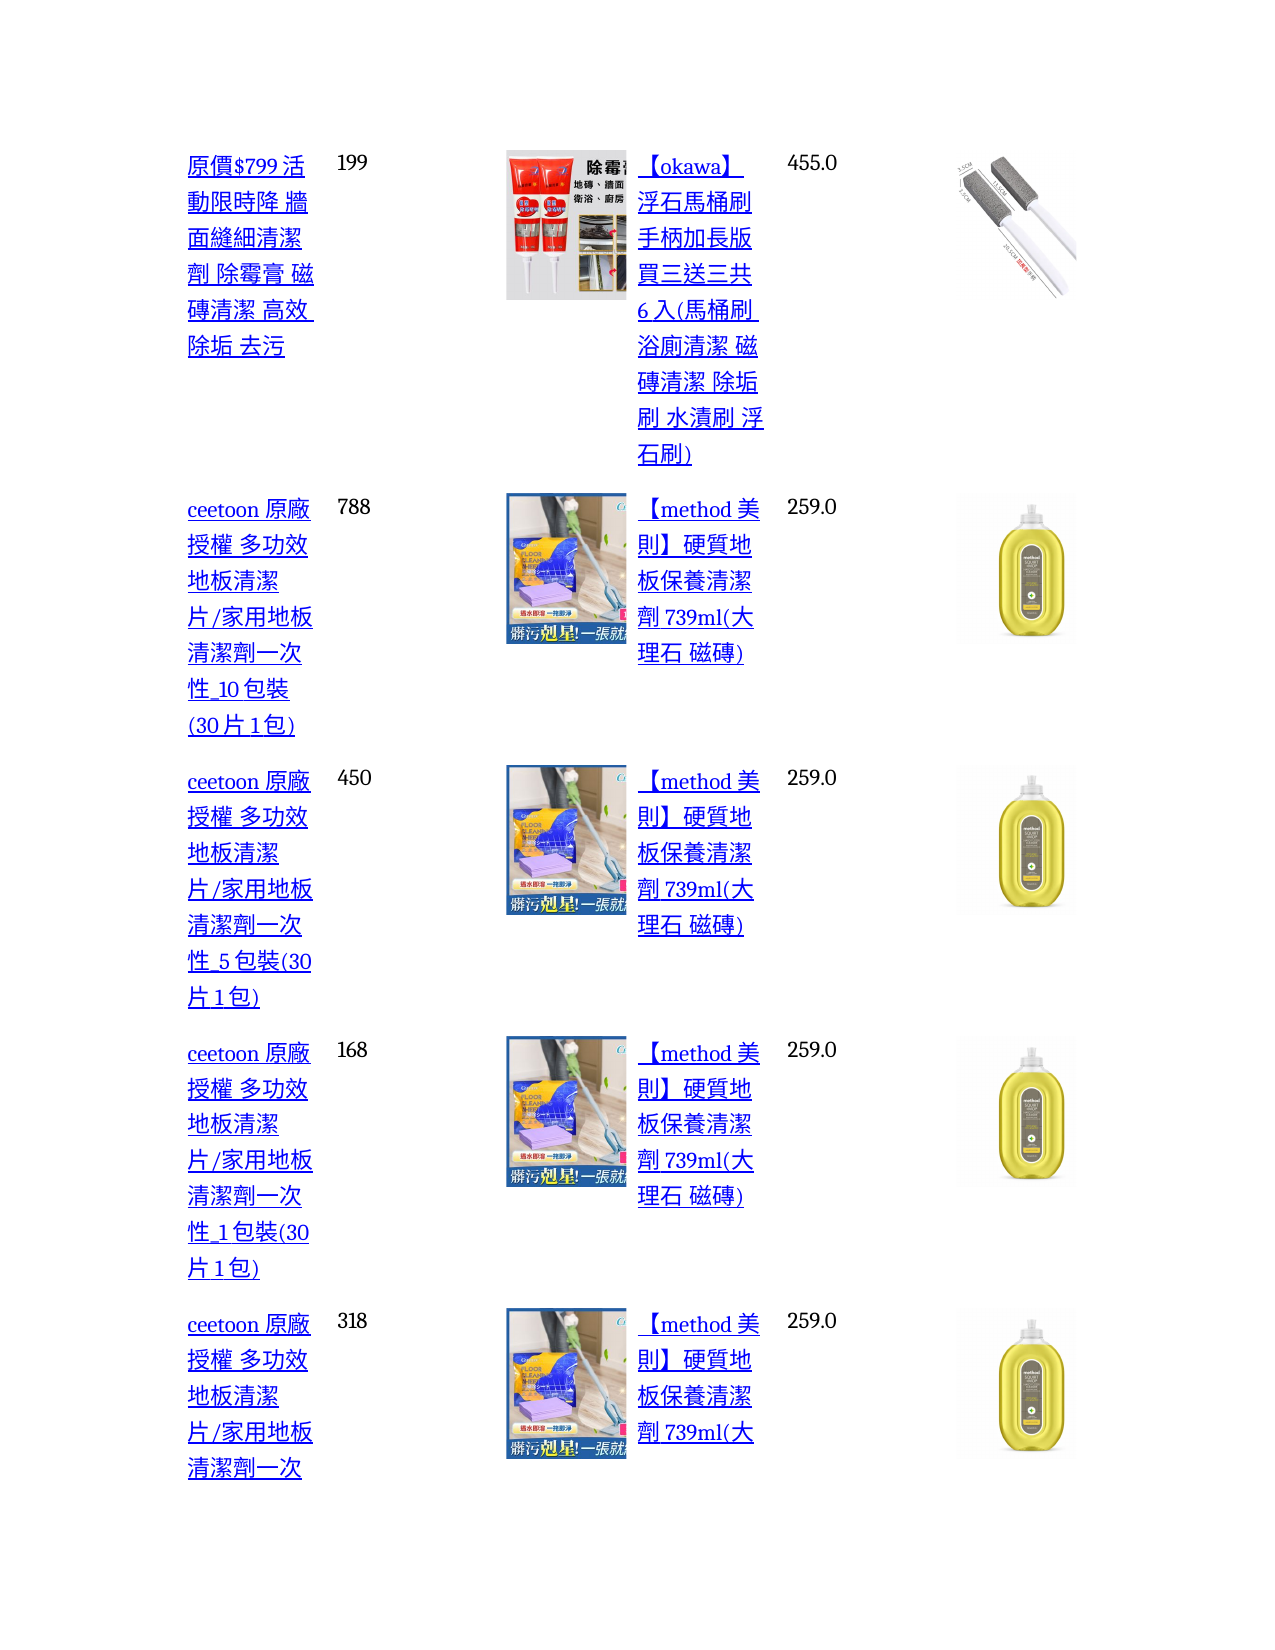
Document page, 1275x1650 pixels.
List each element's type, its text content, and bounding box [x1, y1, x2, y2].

picture [956, 493, 1077, 644]
table_cell 259.0 [776, 1308, 926, 1483]
table_cell ceetoon 原廠授權 多功效地板清潔片/家用地板清潔劑一次性_10包裝(30片1包) [176, 494, 326, 765]
table_cell 788 [326, 494, 476, 765]
table_cell [926, 150, 1076, 493]
table_cell [926, 1308, 1076, 1483]
picture [956, 1036, 1077, 1187]
table_cell [926, 1037, 1076, 1308]
table_cell [476, 1308, 626, 1483]
picture [506, 150, 627, 300]
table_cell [626, 1308, 776, 1483]
table_cell 455.0 [776, 150, 926, 493]
table_cell [476, 494, 626, 765]
table_cell 【method 美則】硬質地板保養清潔劑739ml(大理石 磁磚) [626, 765, 776, 1037]
table_cell 259.0 [776, 765, 926, 1037]
table_cell 168 [326, 1037, 476, 1308]
picture [956, 1308, 1077, 1459]
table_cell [176, 1308, 326, 1483]
table_cell [926, 765, 1076, 1037]
table_cell 259.0 [776, 494, 926, 765]
table_cell 【method 美則】硬質地板保養清潔劑739ml(大理石 磁磚) [626, 1037, 776, 1308]
table_cell [476, 150, 626, 493]
table_cell 318 [326, 1308, 476, 1483]
table_cell 259.0 [776, 1037, 926, 1308]
table_cell ceetoon 原廠授權 多功效地板清潔片/家用地板清潔劑一次性_1包裝(30片1包) [176, 1037, 326, 1308]
table_cell [926, 494, 1076, 765]
table_cell [476, 1037, 626, 1308]
picture [956, 765, 1077, 915]
picture [956, 150, 1077, 300]
picture [506, 493, 627, 644]
table_cell 【method 美則】硬質地板保養清潔劑739ml(大理石 磁磚) [626, 494, 776, 765]
table_cell ceetoon 原廠授權 多功效地板清潔片/家用地板清潔劑一次性_5包裝(30片1包) [176, 765, 326, 1037]
table_cell [476, 765, 626, 1037]
picture [506, 1308, 627, 1459]
picture [506, 765, 627, 915]
picture [506, 1036, 627, 1187]
table_cell 【okawa】浮石馬桶刷手柄加長版買三送三共6入(馬桶刷 浴廁清潔 磁磚清潔 除垢刷 水漬刷 浮石刷) [626, 150, 776, 493]
table_cell 199 [326, 150, 476, 493]
table_cell 原價$799活動限時降 牆面縫細清潔劑 除霉膏 磁磚清潔 高效 除垢 去污 [176, 150, 326, 493]
table_cell 450 [326, 765, 476, 1037]
